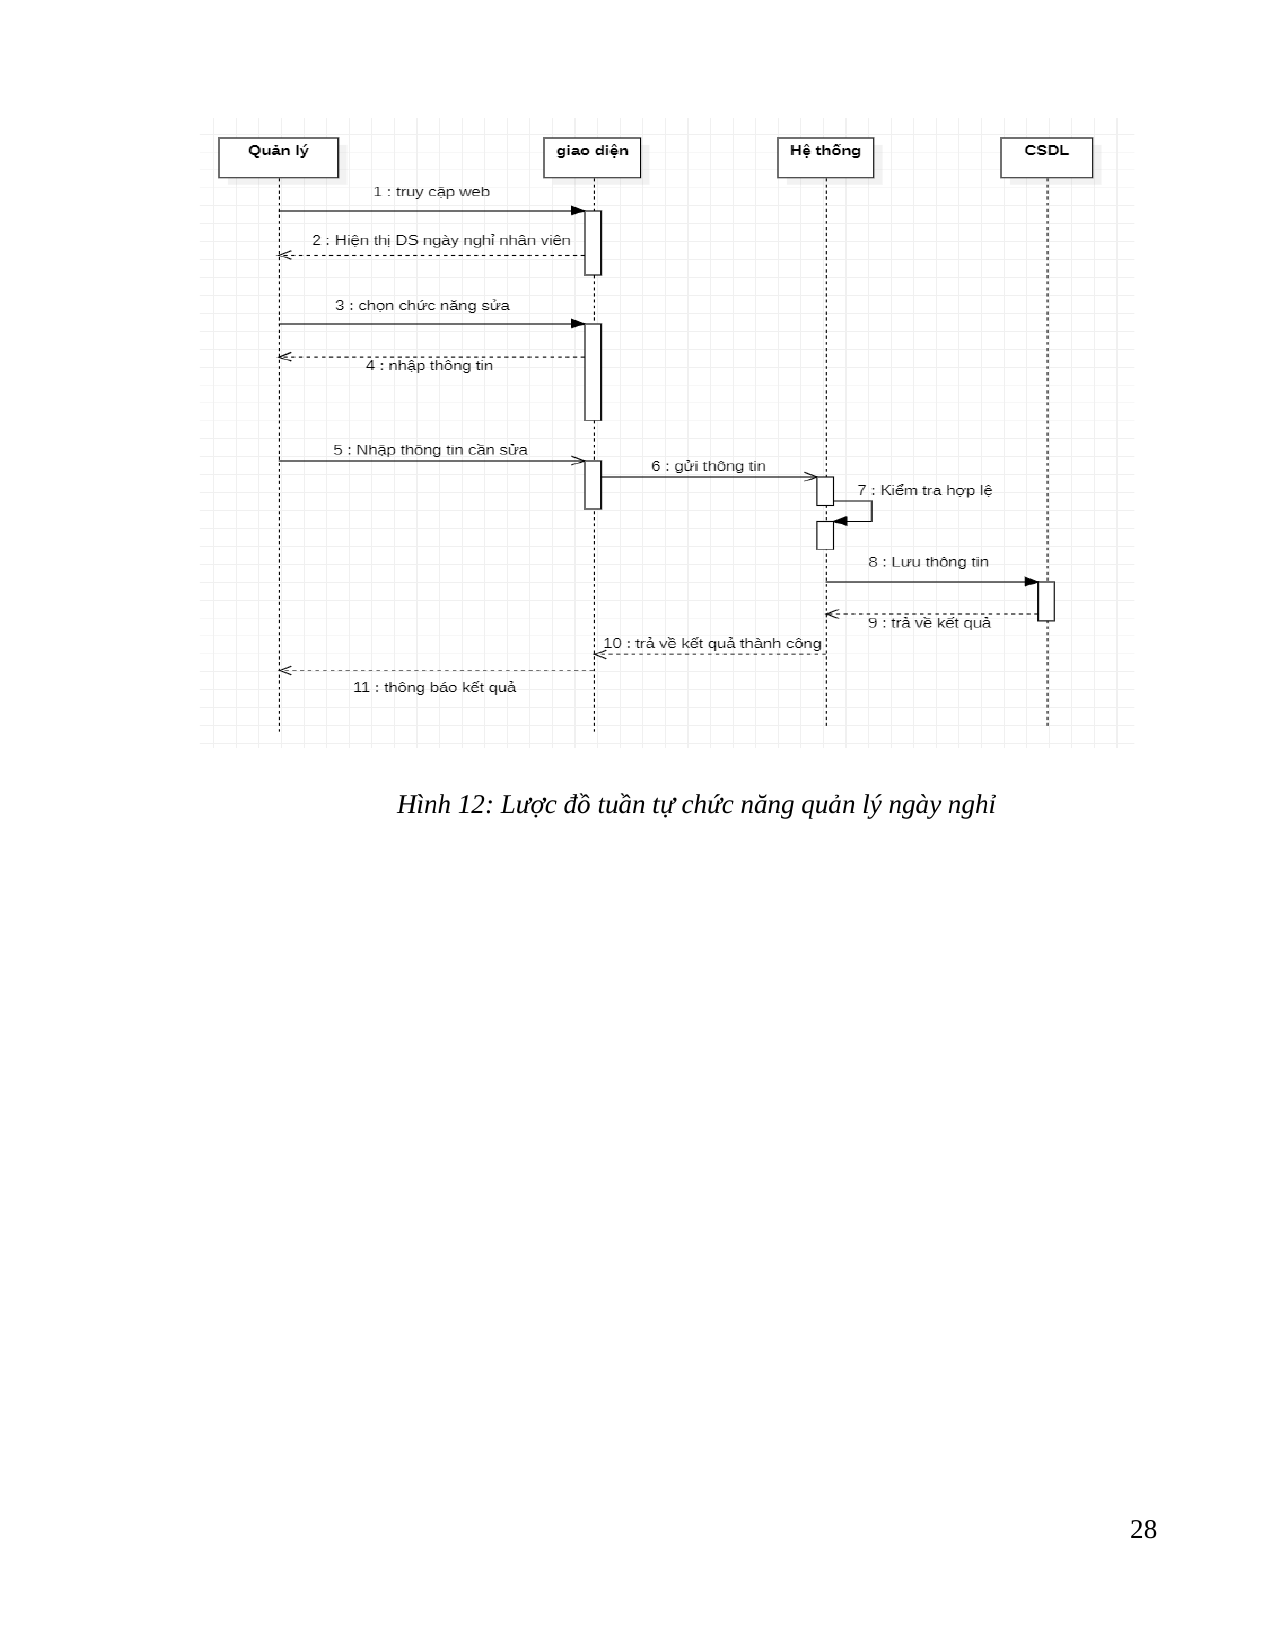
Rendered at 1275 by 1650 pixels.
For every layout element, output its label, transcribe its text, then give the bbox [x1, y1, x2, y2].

text Hình 12: Lược đồ tuần tự chức năng quản lý ngày nghỉ [177, 788, 1157, 820]
picture [199, 118, 1135, 748]
